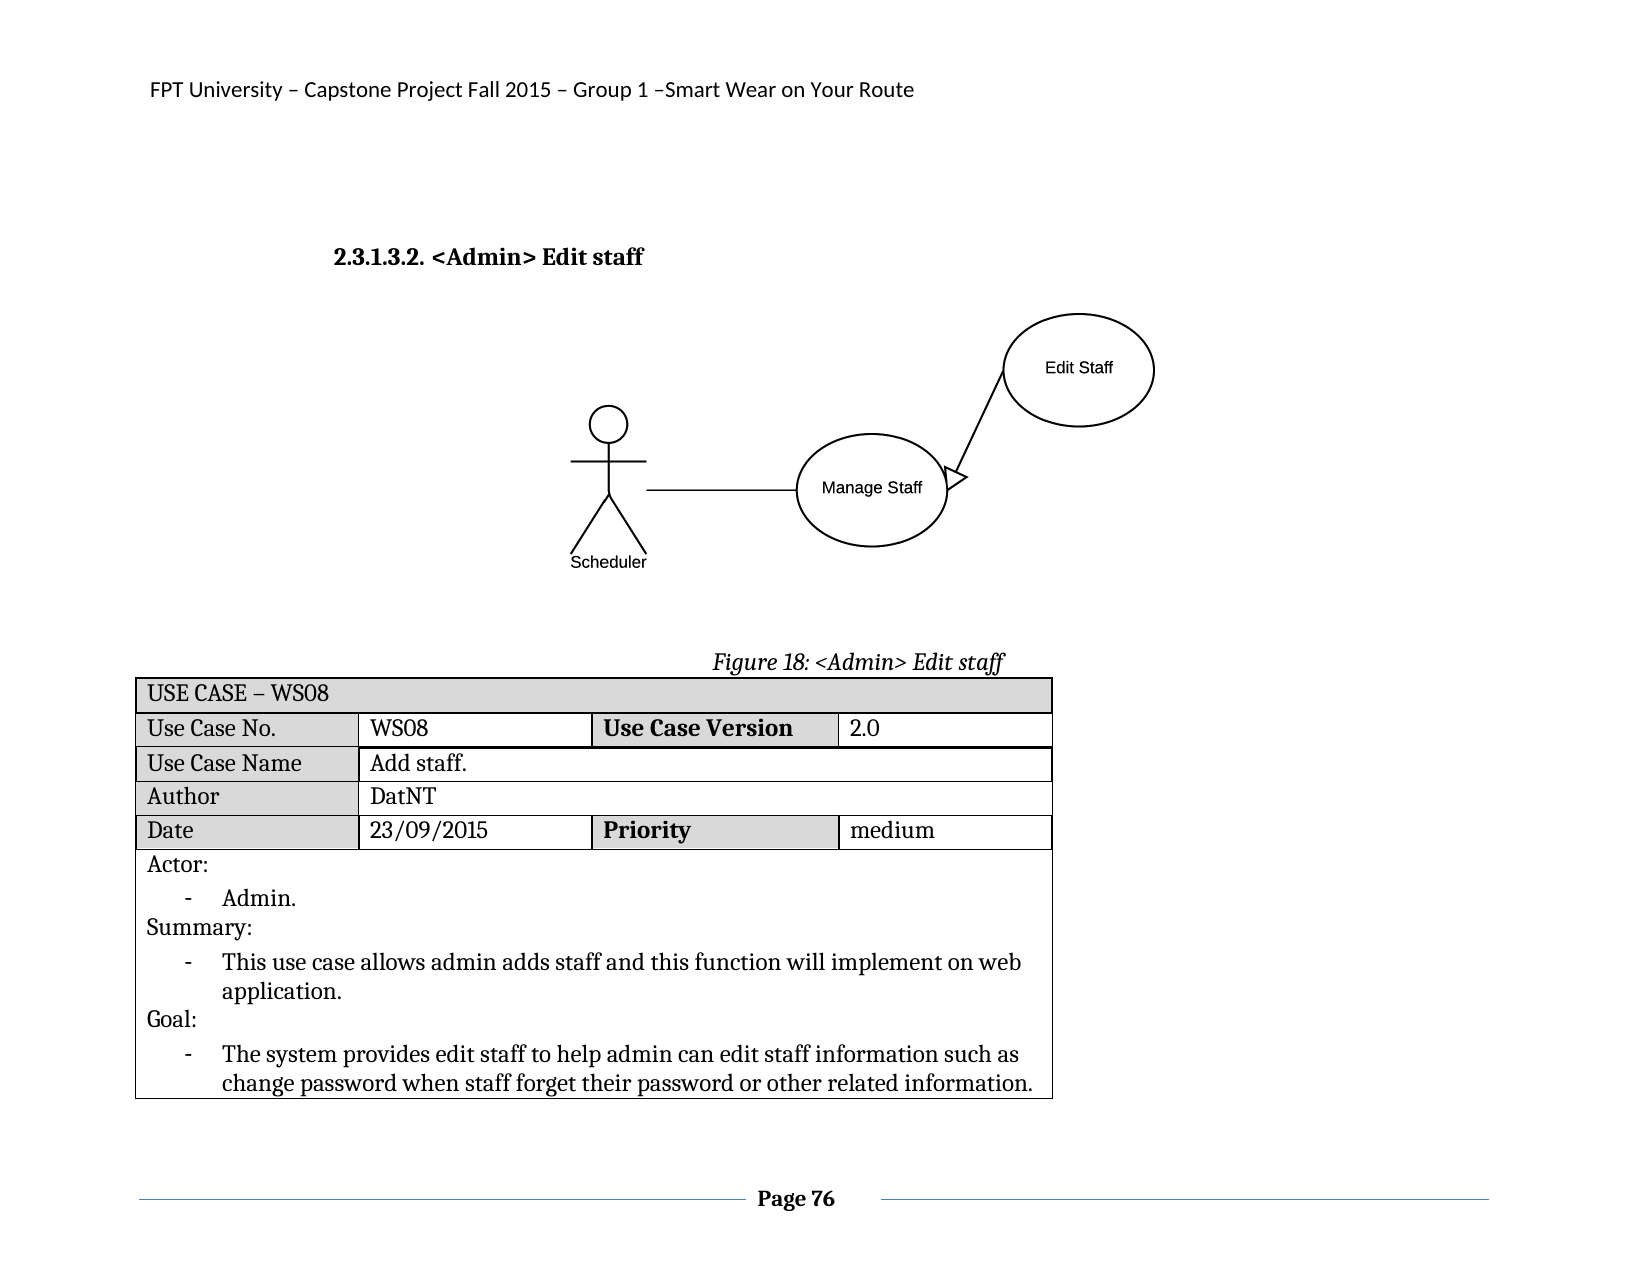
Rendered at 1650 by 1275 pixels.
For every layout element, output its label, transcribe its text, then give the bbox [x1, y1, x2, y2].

table_cell 23/09/2015 [360, 816, 591, 848]
table_cell Use Case Version [593, 714, 838, 746]
table_cell WS08 [359, 714, 591, 746]
table_cell Priority [593, 816, 838, 848]
picture [458, 276, 1192, 612]
table_cell Use Case Name [137, 747, 358, 781]
table_cell Date [137, 816, 358, 848]
table_header USE CASE – WS08 [137, 679, 1051, 712]
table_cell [136, 850, 1052, 1098]
table_cell DatNT [359, 782, 1052, 815]
subtitle <Admin> Edit staff [334, 243, 1500, 272]
table_cell Use Case No. [136, 714, 358, 746]
table_cell Author [136, 782, 358, 815]
table_cell Add staff. [360, 749, 1051, 781]
table_cell medium [840, 816, 1051, 848]
table_cell 2.0 [839, 714, 1052, 746]
